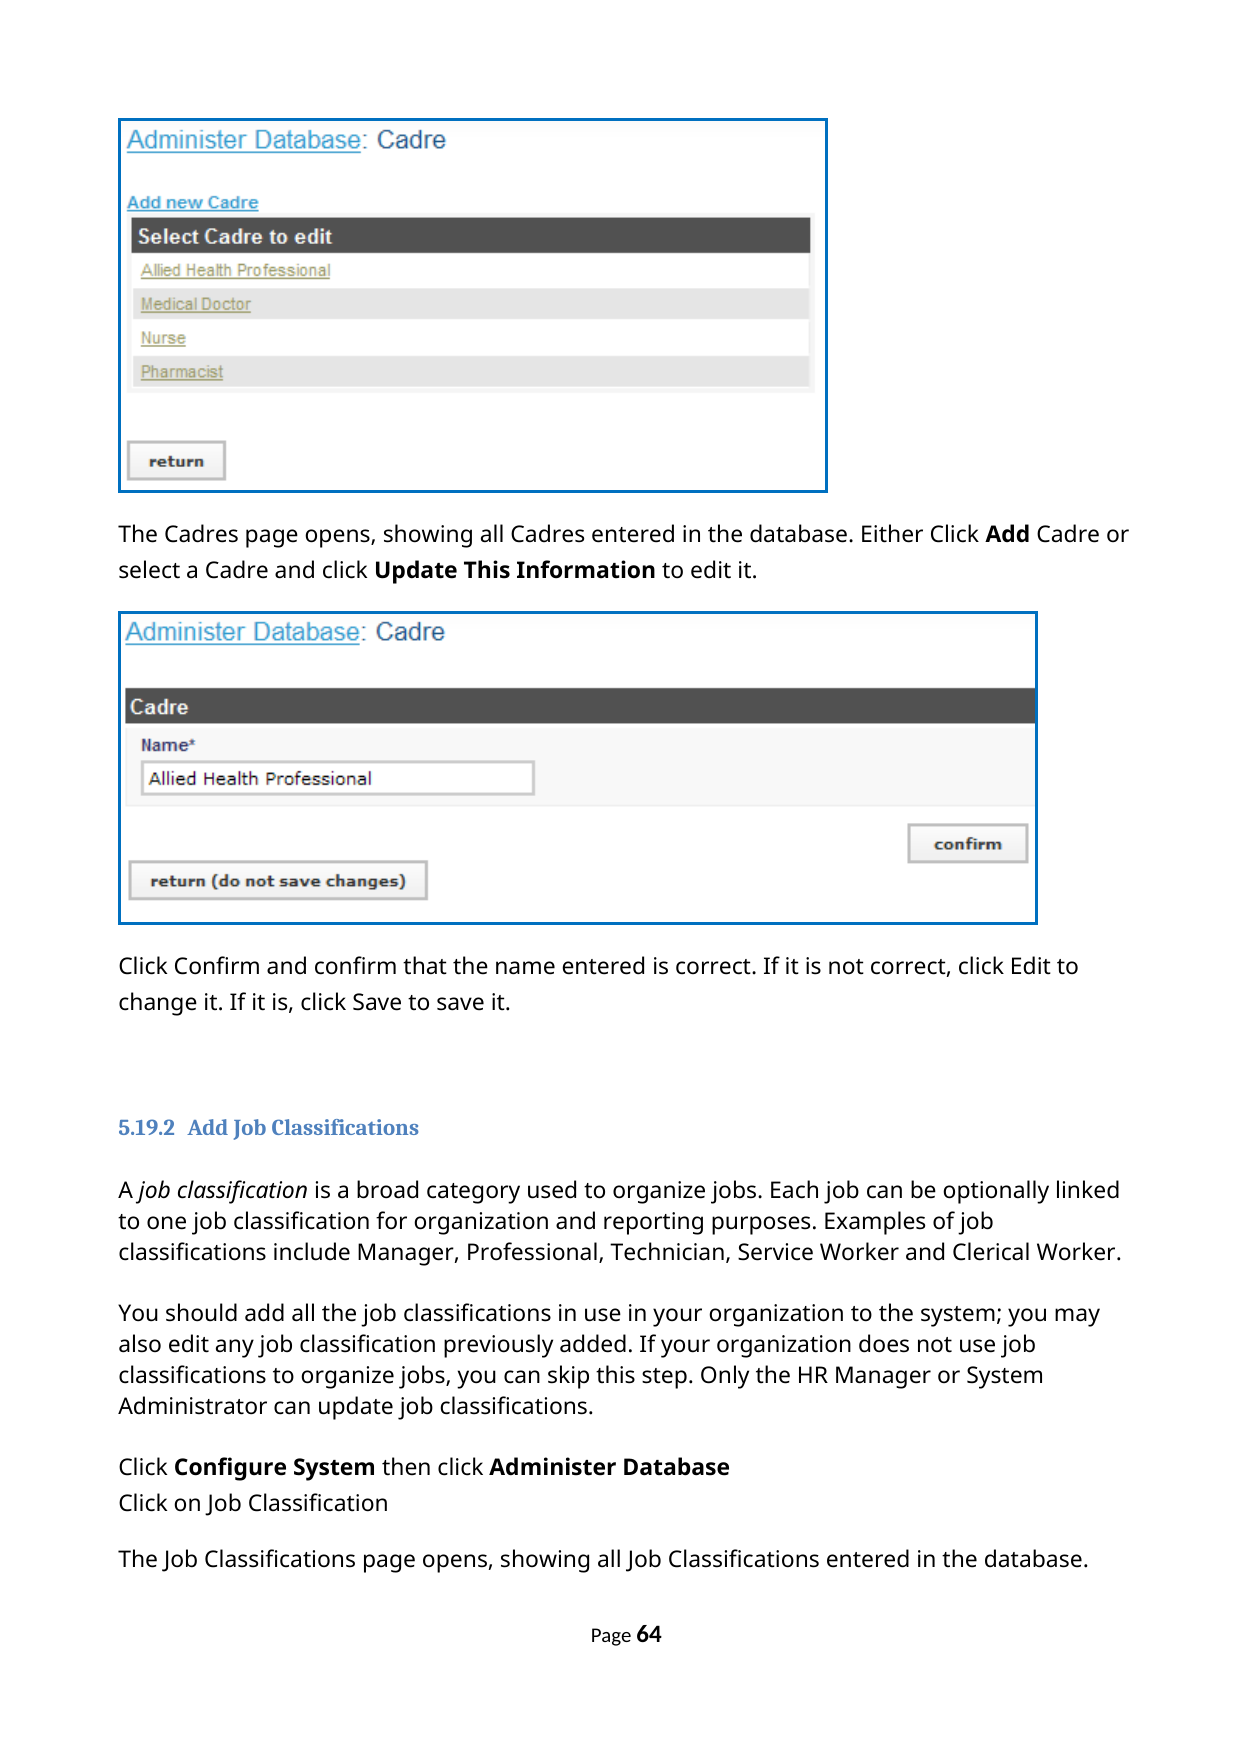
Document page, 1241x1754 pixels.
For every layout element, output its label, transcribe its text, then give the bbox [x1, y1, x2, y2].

text The Cadres page opens, showing all Cadres entered in the database. Either Click Add Cadre or select a Cadre and click Update This Information to edit it. [118, 518, 1134, 585]
text You should add all the job classifications in use in your organization to the system; you may also edit any job classification previously added. If your organization does not use job classifications to organize jobs, you can skip this step. Only the HR Manager or System Administrator can update job classifications. [118, 1297, 1134, 1422]
text The Job Classifications page opens, showing all Job Classifications entered in the database. [118, 1543, 1134, 1575]
picture [121, 121, 825, 490]
picture [121, 614, 1035, 922]
subtitle Add Job Classifications [118, 1114, 1134, 1141]
text Click Configure System then click Administer Database Click on Job Classification [118, 1451, 1134, 1518]
text Click Confirm and confirm that the name entered is correct. If it is not correct, click Edit to change it. If it is, click Save to save it. [118, 950, 1134, 1017]
text A job classification is a broad category used to organize jobs. Each job can be optionally linked to one job classification for organization and reporting purposes. Examples of job classifications include Manager, Professional, Technician, Service Worker and Clerical Worker. [118, 1174, 1134, 1267]
